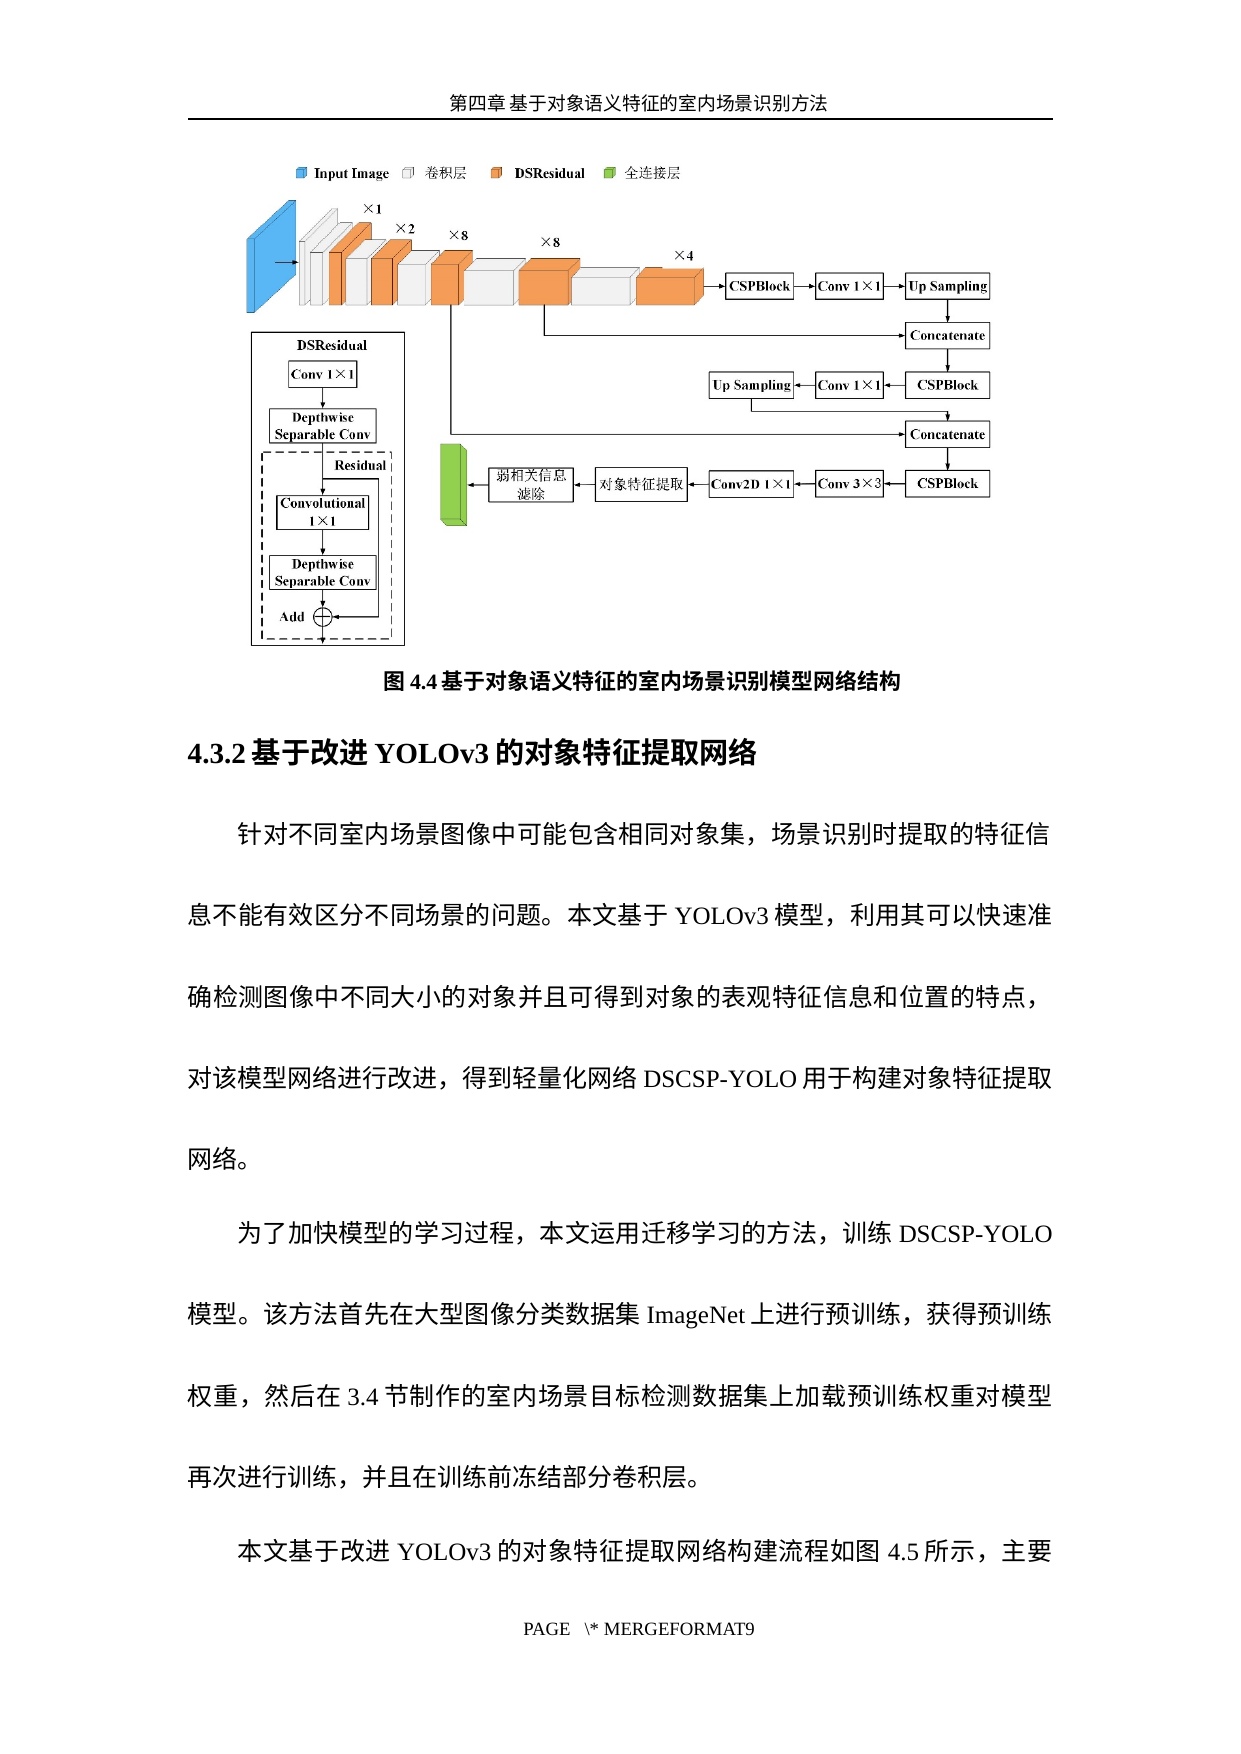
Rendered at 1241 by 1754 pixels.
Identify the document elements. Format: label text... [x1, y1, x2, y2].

text 针对不同室内场景图像中可能包含相同对象集，场景识别时提取的特征信息不能有效区分不同场景的问题。本文基于YOLOv3模型，利用其可以快速准确检测图像中不同大小的对象并且可得到对象的表观特征信息和位置的特点，对该模型网络进行改进，得到轻量化网络DSCSP-YOLO用于构建对象特征提取网络。 [187, 800, 1053, 1190]
picture [246, 162, 994, 646]
text 为了加快模型的学习过程，本文运用迁移学习的方法，训练DSCSP-YOLO模型。该方法首先在大型图像分类数据集ImageNet上进行预训练，获得预训练权重，然后在3.4节制作的室内场景目标检测数据集上加载预训练权重对模型再次进行训练，并且在训练前冻结部分卷积层。 [187, 1199, 1053, 1508]
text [187, 1517, 1053, 1582]
text 图4.4基于对象语义特征的室内场景识别模型网络结构 [187, 664, 1053, 696]
text 4.3.2基于改进YOLOv3的对象特征提取网络 [187, 718, 1053, 783]
